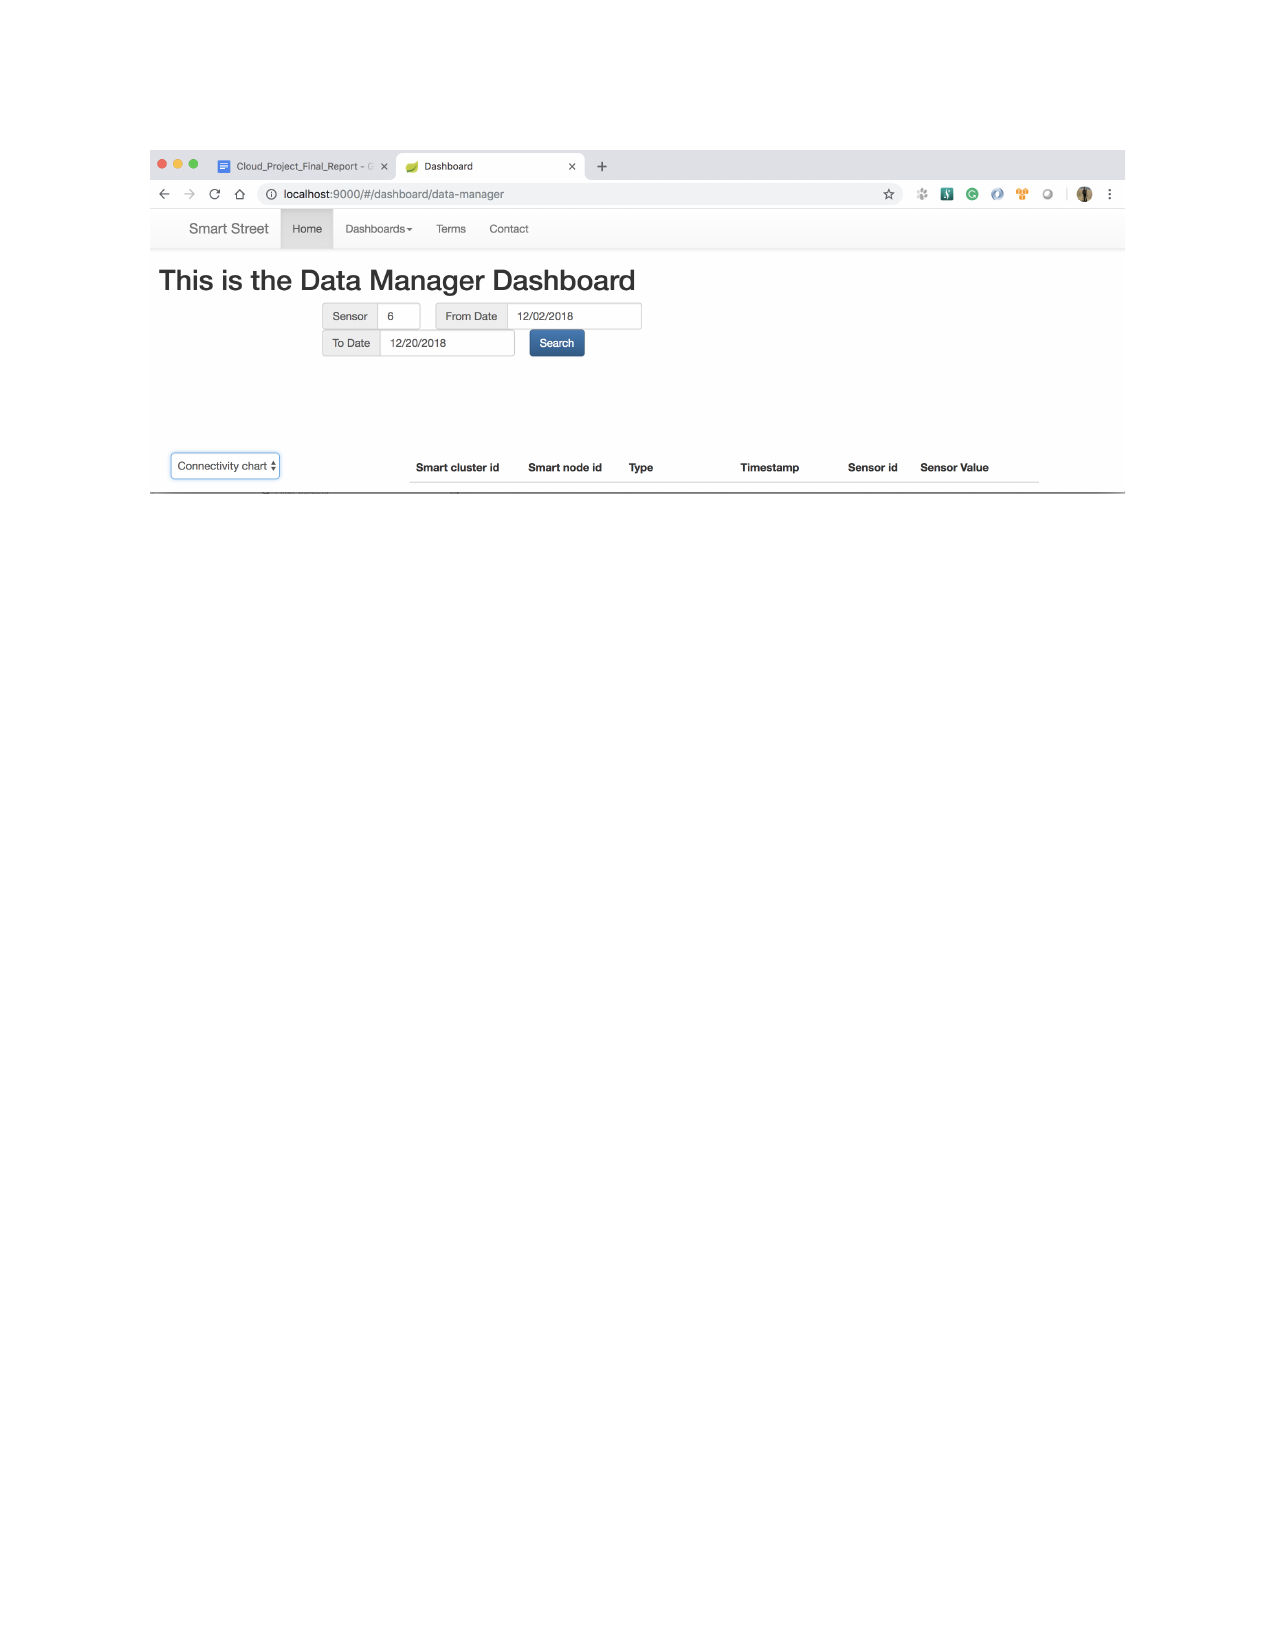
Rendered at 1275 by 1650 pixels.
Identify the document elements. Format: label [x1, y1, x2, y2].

picture [150, 150, 1125, 494]
